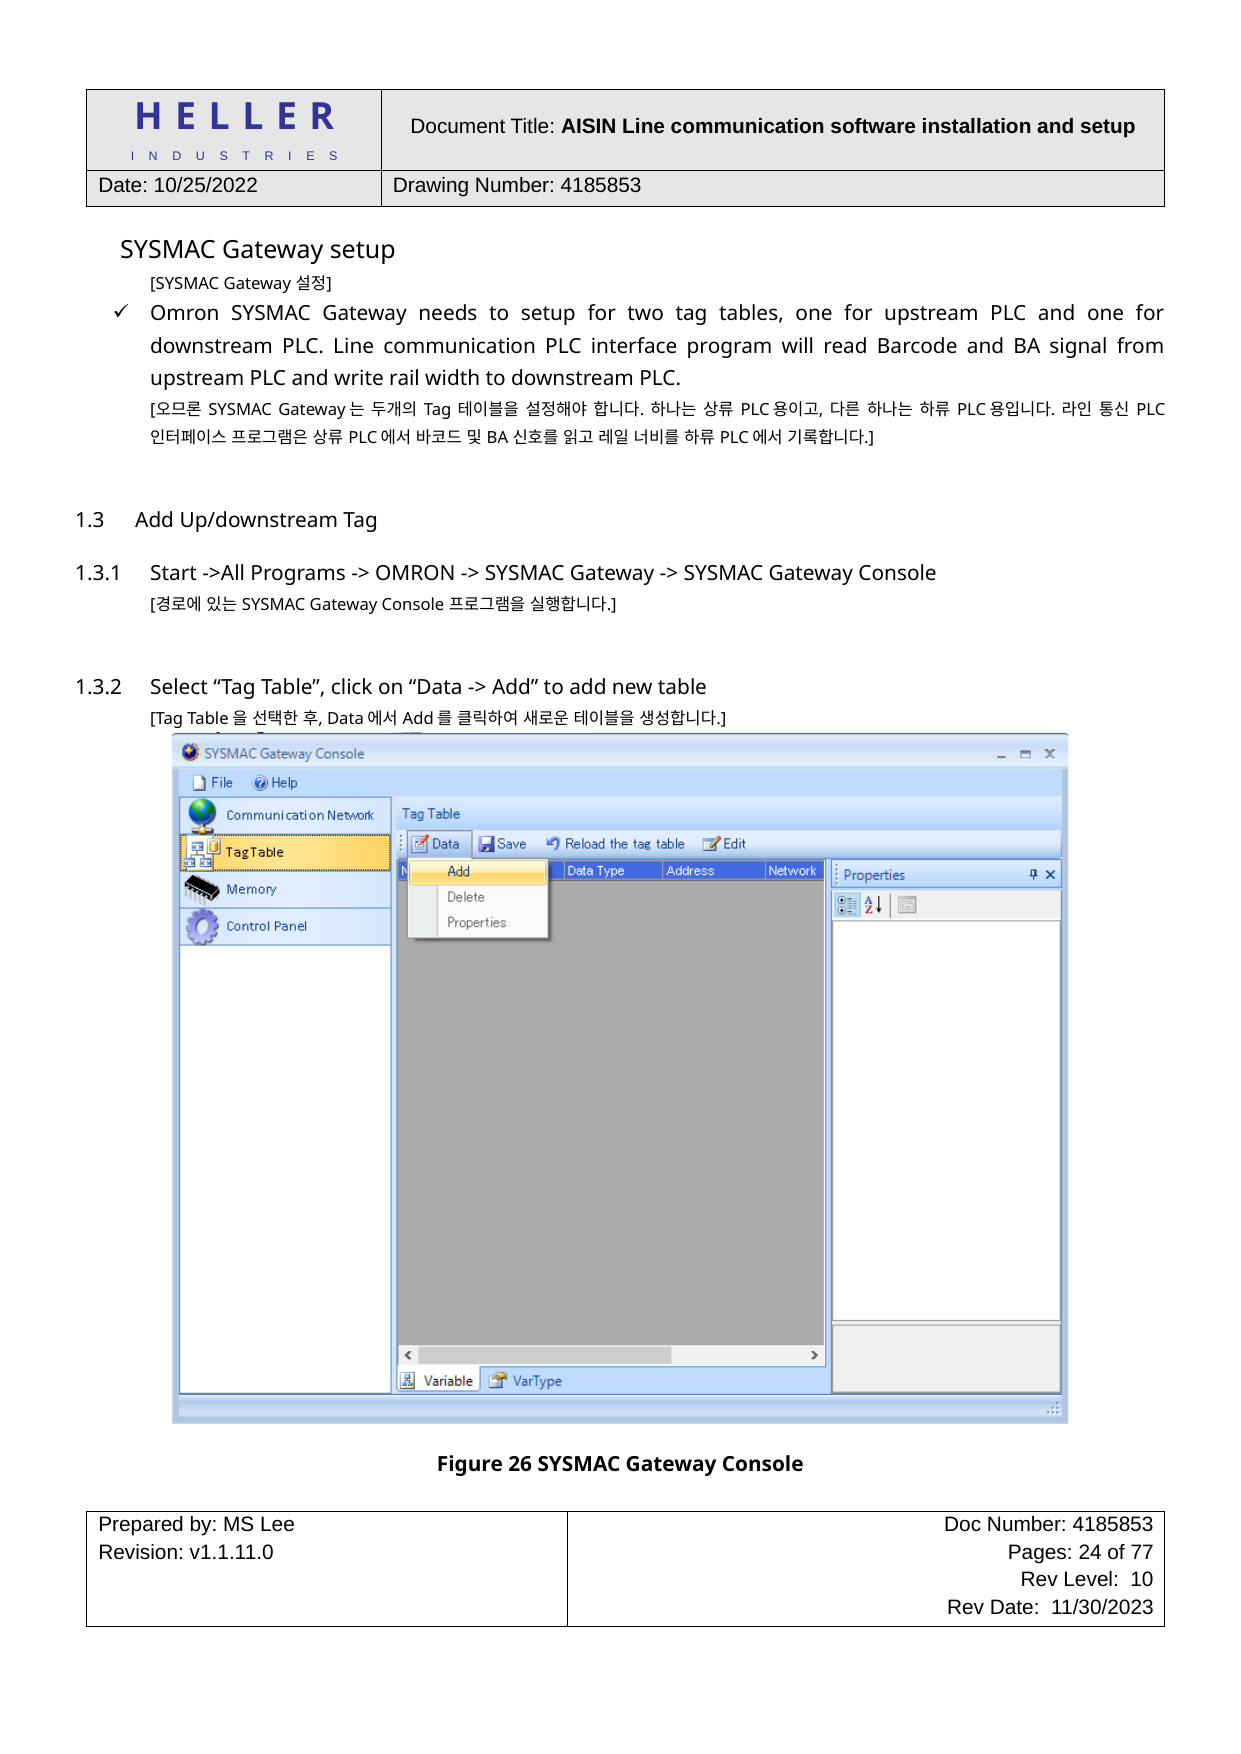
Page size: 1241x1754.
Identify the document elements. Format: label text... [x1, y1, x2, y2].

subtitle Add Up/downstream Tag [75, 505, 1165, 533]
picture [172, 732, 1069, 1424]
text Figure 26 SYSMAC Gateway Console [75, 1449, 1165, 1477]
list [경로에 있는 SYSMAC Gateway Console 프로그램을 실행합니다.] [150, 591, 1165, 615]
subtitle Select “Tag Table”, click on “Data -> Add” to add new table [75, 672, 1165, 701]
text SYSMAC Gateway setup [120, 231, 1165, 265]
subtitle Start ->All Programs -> OMRON -> SYSMAC Gateway -> SYSMAC Gateway Console [75, 558, 1165, 587]
list [오므론 SYSMAC Gateway는 두개의 Tag 테이블을 설정해야 합니다. 하나는 상류 PLC용이고, 다른 하나는 하류 PLC용입니다. 라인 통신 PLC 인터페이스 프로그램은 상류 PLC에서 바코드 및 BA 신호를 읽고 레일 너비를 하류 PLC에서 기록합니다.] [150, 396, 1165, 448]
list [Tag Table을 선택한 후, Data에서 Add를 클릭하여 새로운 테이블을 생성합니다.] [150, 705, 1165, 729]
list [SYSMAC Gateway 설정] [150, 270, 1165, 295]
list Omron SYSMAC Gateway needs to setup for two tag tables, one for upstream PLC and one for downstream PLC. Line communication PLC interface program will read Barcode and BA signal from upstream PLC and write rail width to downstream PLC. [112, 298, 1165, 392]
